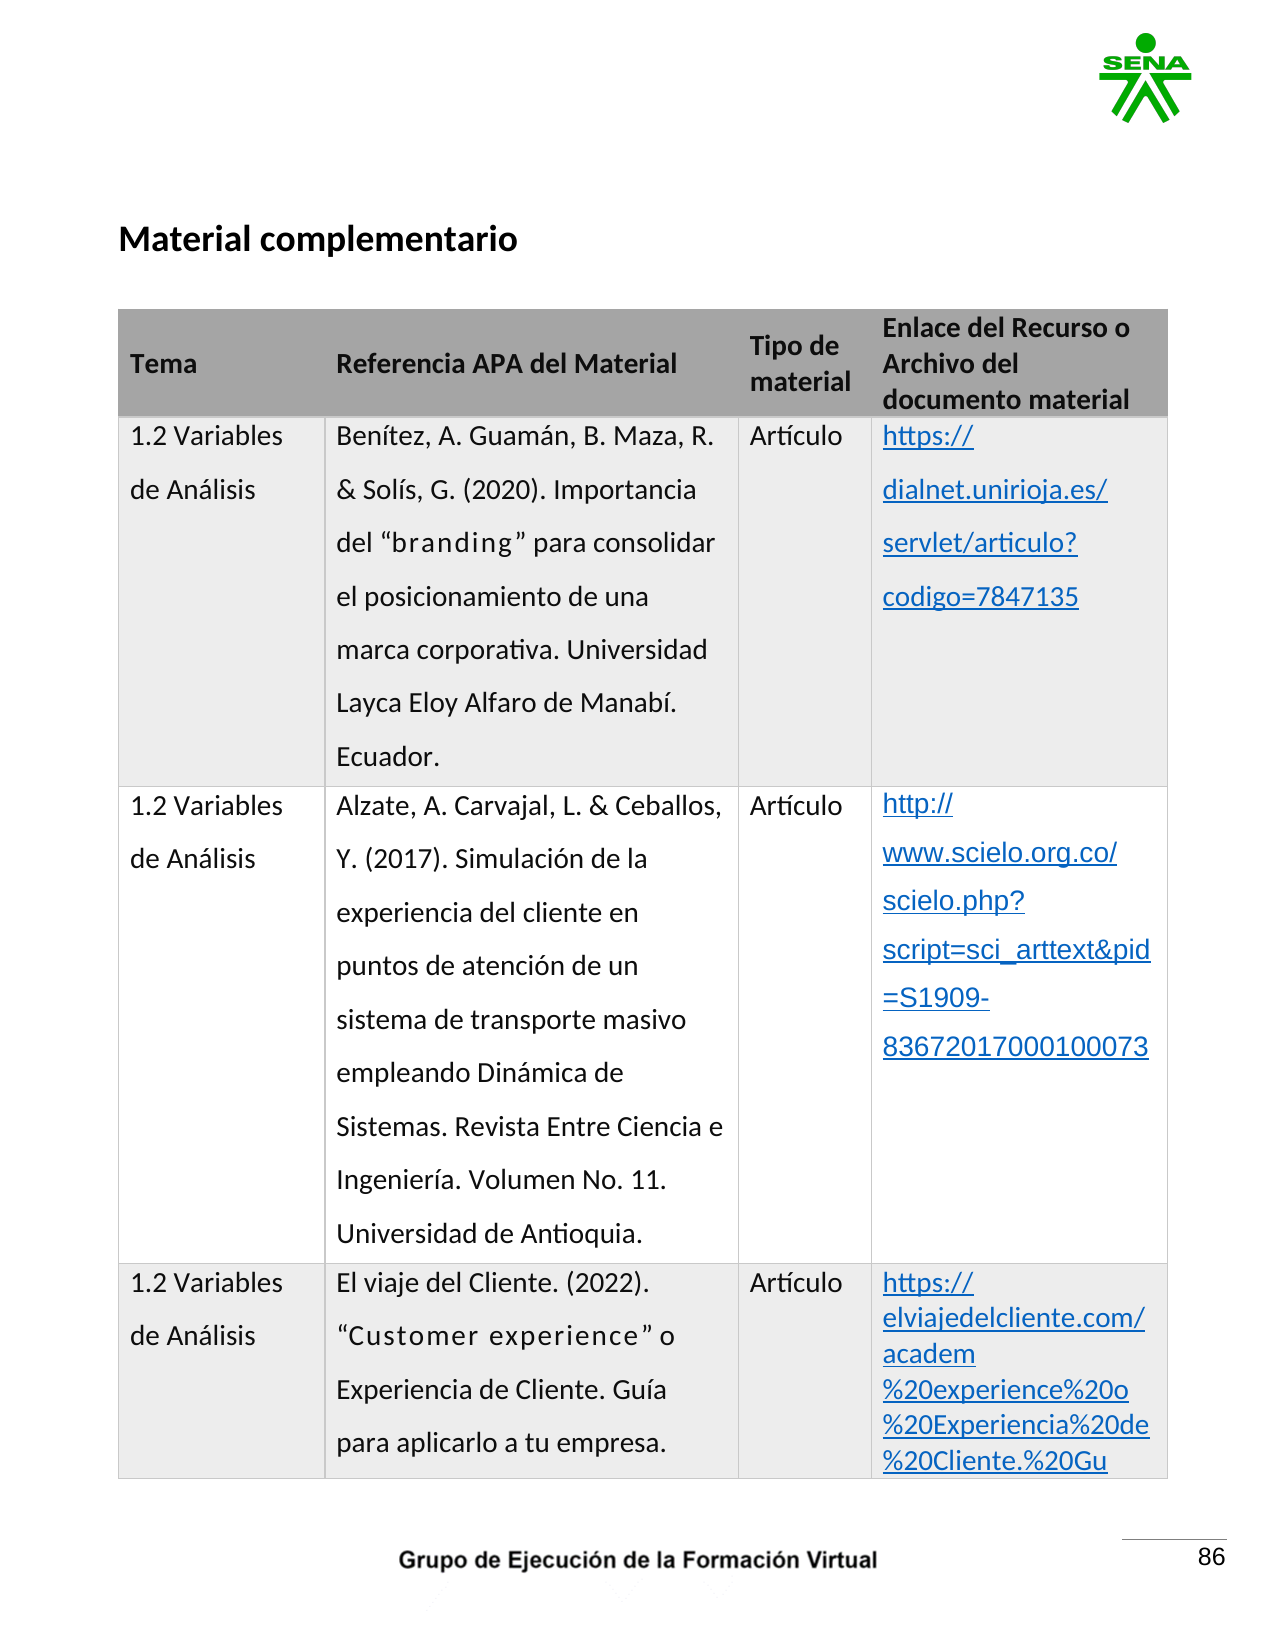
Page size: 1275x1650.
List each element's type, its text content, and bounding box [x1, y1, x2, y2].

picture [0, 1500, 1275, 1611]
table_cell Benítez, A. Guamán, B. Maza, R. & Solís, G. (2020). Importancia del “branding” para consolidar el posicionamiento de una marca corporativa. Universidad Layca Eloy Alfaro de Manabí. Ecuador. [326, 418, 738, 786]
text Material complementario [118, 215, 1157, 261]
table_header Tema [119, 310, 324, 416]
table_header Tipo de material [739, 310, 871, 416]
table_cell El viaje del Cliente. (2022). “Customer experience” o Experiencia de Cliente. Guía para aplicarlo a tu empresa. [326, 1264, 738, 1478]
table_cell Artículo [739, 1264, 871, 1478]
table_cell 1.2 Variables de Análisis [119, 1264, 324, 1478]
table_cell Artículo [739, 418, 871, 786]
table_cell https://dialnet.unirioja.es/servlet/articulo?codigo=7847135 [872, 418, 1167, 786]
table_cell 1.2 Variables de Análisis [119, 418, 324, 786]
table_header Referencia APA del Material [326, 310, 738, 416]
table_cell http://www.scielo.org.co/scielo.php?script=sci_arttext&pid=S1909-83672017000100073 [872, 787, 1167, 1263]
table_cell Artículo [739, 787, 871, 1263]
table_cell 1.2 Variables de Análisis [119, 787, 324, 1263]
table_cell Alzate, A. Carvajal, L. & Ceballos, Y. (2017). Simulación de la experiencia del cliente en puntos de atención de un sistema de transporte masivo empleando Dinámica de Sistemas. Revista Entre Ciencia e Ingeniería. Volumen No. 11. Universidad de Antioquia. [326, 787, 738, 1263]
picture [1099, 33, 1192, 123]
table_header Enlace del Recurso o Archivo del documento material [872, 310, 1167, 416]
